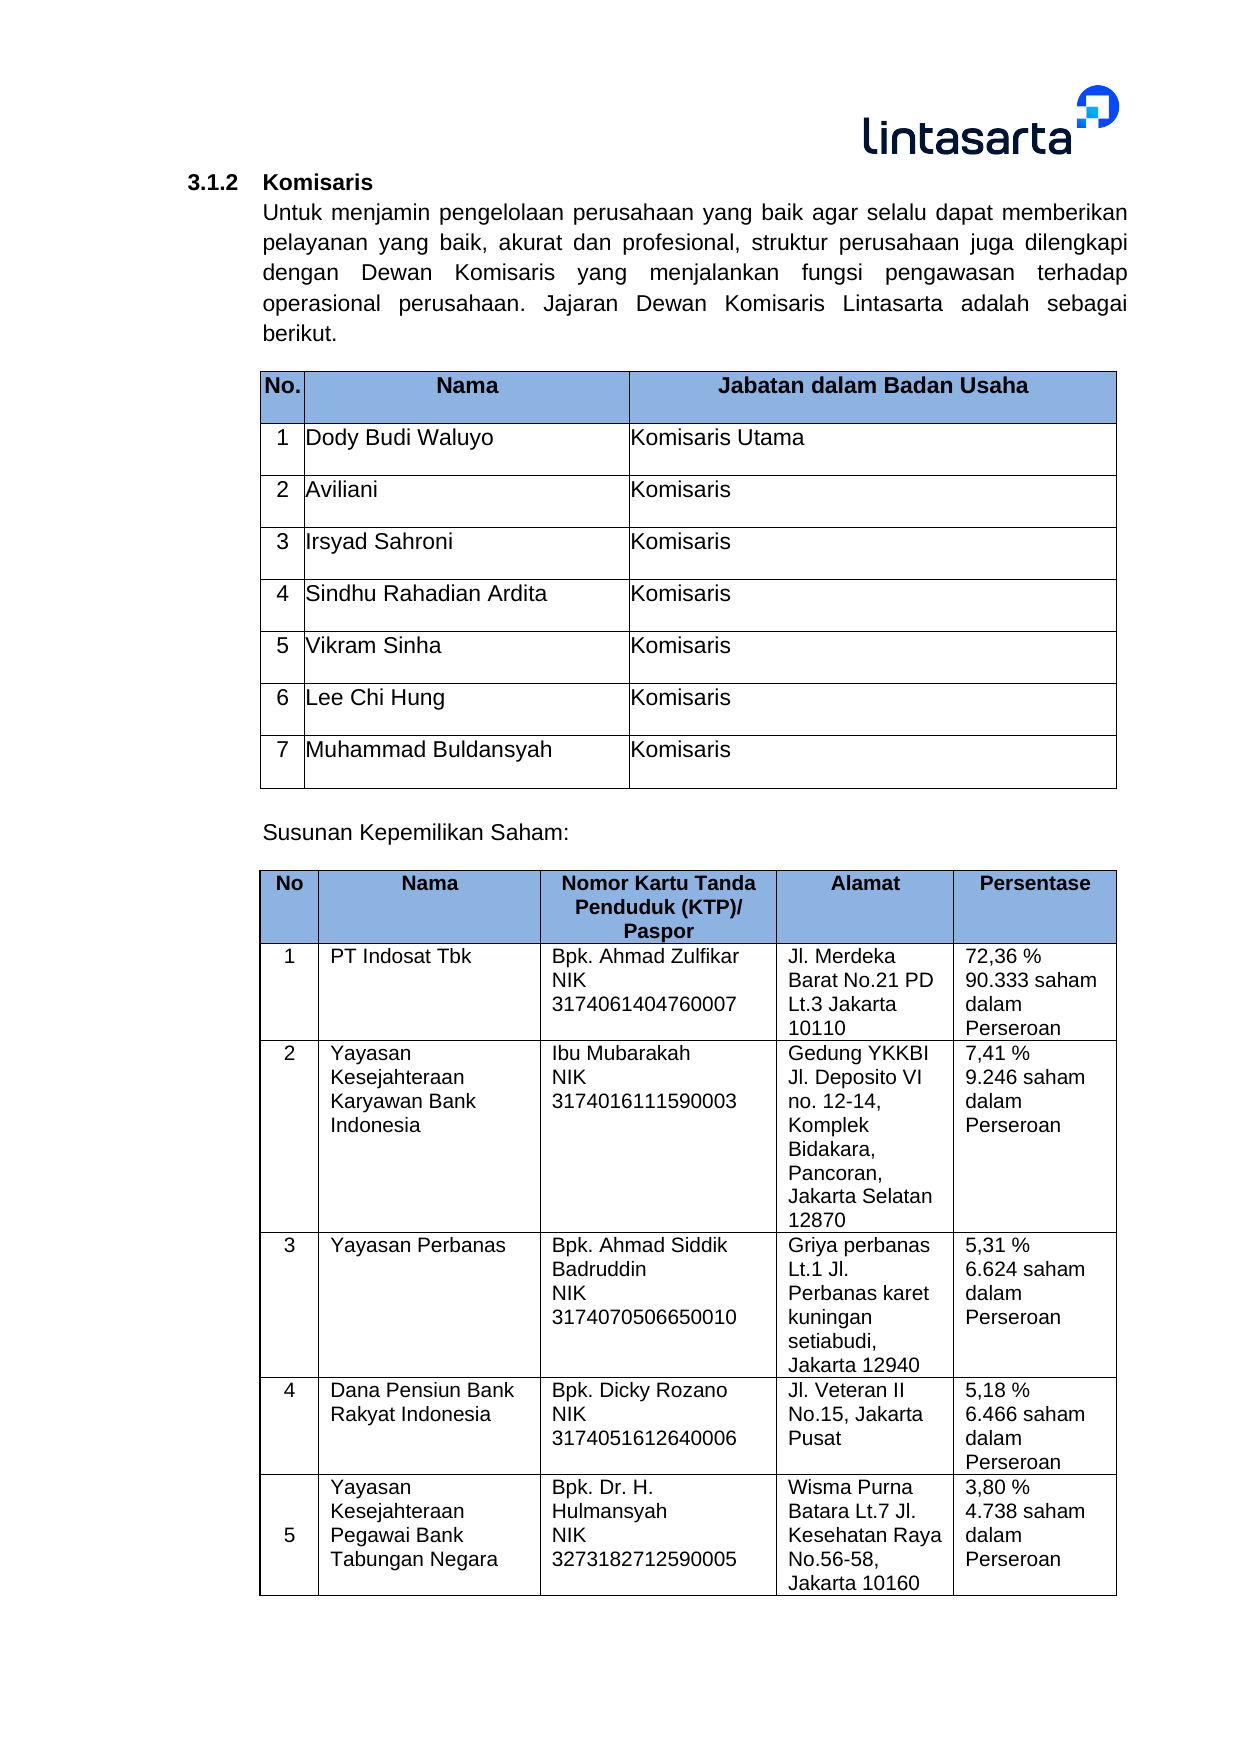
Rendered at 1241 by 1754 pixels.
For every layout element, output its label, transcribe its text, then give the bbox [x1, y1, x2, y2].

table_cell Komisaris [630, 528, 1116, 579]
table_cell 5,18 % 6.466 saham dalam Perseroan [954, 1378, 1116, 1474]
table_cell 2 [261, 476, 304, 527]
table_header Alamat [777, 871, 953, 943]
table_cell Dody Budi Waluyo [305, 424, 629, 475]
table_cell Yayasan Perbanas [319, 1233, 540, 1377]
table_header Jabatan dalam Badan Usaha [630, 372, 1116, 423]
table_cell PT Indosat Tbk [319, 944, 540, 1039]
table_cell 4 [261, 580, 304, 631]
table_cell 5 [261, 1475, 318, 1595]
table_cell Jl. Veteran II No.15, Jakarta Pusat [777, 1378, 953, 1474]
table_header No [261, 871, 318, 943]
table_cell 5,31 % 6.624 saham dalam Perseroan [954, 1233, 1116, 1377]
table_header No. [261, 372, 304, 423]
table_cell Komisaris [630, 736, 1116, 787]
table_cell Bpk. Dr. H. Hulmansyah NIK 3273182712590005 [541, 1475, 776, 1595]
table_cell 3 [261, 528, 304, 579]
table_cell 4 [261, 1378, 318, 1474]
table_cell Gedung YKKBI Jl. Deposito VI no. 12-14, Komplek Bidakara, Pancoran, Jakarta Selatan 12870 [777, 1041, 953, 1232]
table_cell Sindhu Rahadian Ardita [305, 580, 629, 631]
table_cell 7 [261, 736, 304, 787]
table_cell 3,80 % 4.738 saham dalam Perseroan [954, 1475, 1116, 1595]
table_cell 2 [261, 1041, 318, 1232]
table_cell Yayasan Kesejahteraan Karyawan Bank Indonesia [319, 1041, 540, 1232]
picture [856, 75, 1129, 169]
table_cell Bpk. Dicky Rozano NIK 3174051612640006 [541, 1378, 776, 1474]
table_cell 1 [261, 424, 304, 475]
table_cell Aviliani [305, 476, 629, 527]
table_cell Wisma Purna Batara Lt.7 Jl. Kesehatan Raya No.56-58, Jakarta 10160 [777, 1475, 953, 1595]
table_header Nomor Kartu Tanda Penduduk (KTP)/ Paspor [541, 871, 776, 943]
table_cell 5 [261, 632, 304, 683]
table_cell Yayasan Kesejahteraan Pegawai Bank Tabungan Negara [319, 1475, 540, 1595]
table_cell Komisaris [630, 684, 1116, 735]
table_cell 1 [261, 944, 318, 1039]
list Susunan Kepemilikan Saham: [262, 819, 1128, 845]
table_cell 3 [261, 1233, 318, 1377]
table_cell Irsyad Sahroni [305, 528, 629, 579]
table_cell Komisaris [630, 580, 1116, 631]
table_cell 7,41 % 9.246 saham dalam Perseroan [954, 1041, 1116, 1232]
table_cell Ibu Mubarakah NIK 3174016111590003 [541, 1041, 776, 1232]
table_cell Muhammad Buldansyah [305, 736, 629, 787]
subtitle Komisaris [187, 169, 1128, 195]
table_cell 72,36 % 90.333 saham dalam Perseroan [954, 944, 1116, 1039]
table_header Nama [319, 871, 540, 943]
table_header Nama [305, 372, 629, 423]
table_cell Komisaris [630, 476, 1116, 527]
table_cell Komisaris Utama [630, 424, 1116, 475]
table_cell Jl. Merdeka Barat No.21 PD Lt.3 Jakarta 10110 [777, 944, 953, 1039]
table_cell Vikram Sinha [305, 632, 629, 683]
table_cell Lee Chi Hung [305, 684, 629, 735]
table_cell 6 [261, 684, 304, 735]
table_cell Komisaris [630, 632, 1116, 683]
table_cell Bpk. Ahmad Siddik Badruddin NIK 3174070506650010 [541, 1233, 776, 1377]
table_cell Dana Pensiun Bank Rakyat Indonesia [319, 1378, 540, 1474]
table_header Persentase [954, 871, 1116, 943]
list Untuk menjamin pengelolaan perusahaan yang baik agar selalu dapat memberikan pelayanan yang baik, akurat dan profesional, struktur perusahaan juga dilengkapi dengan Dewan Komisaris yang menjalankan fungsi pengawasan terhadap operasional perusahaan. Jajaran Dewan Komisaris Lintasarta adalah sebagai berikut. [262, 199, 1128, 346]
table_cell Griya perbanas Lt.1 Jl. Perbanas karet kuningan setiabudi, Jakarta 12940 [777, 1233, 953, 1377]
table_cell Bpk. Ahmad Zulfikar NIK 3174061404760007 [541, 944, 776, 1039]
